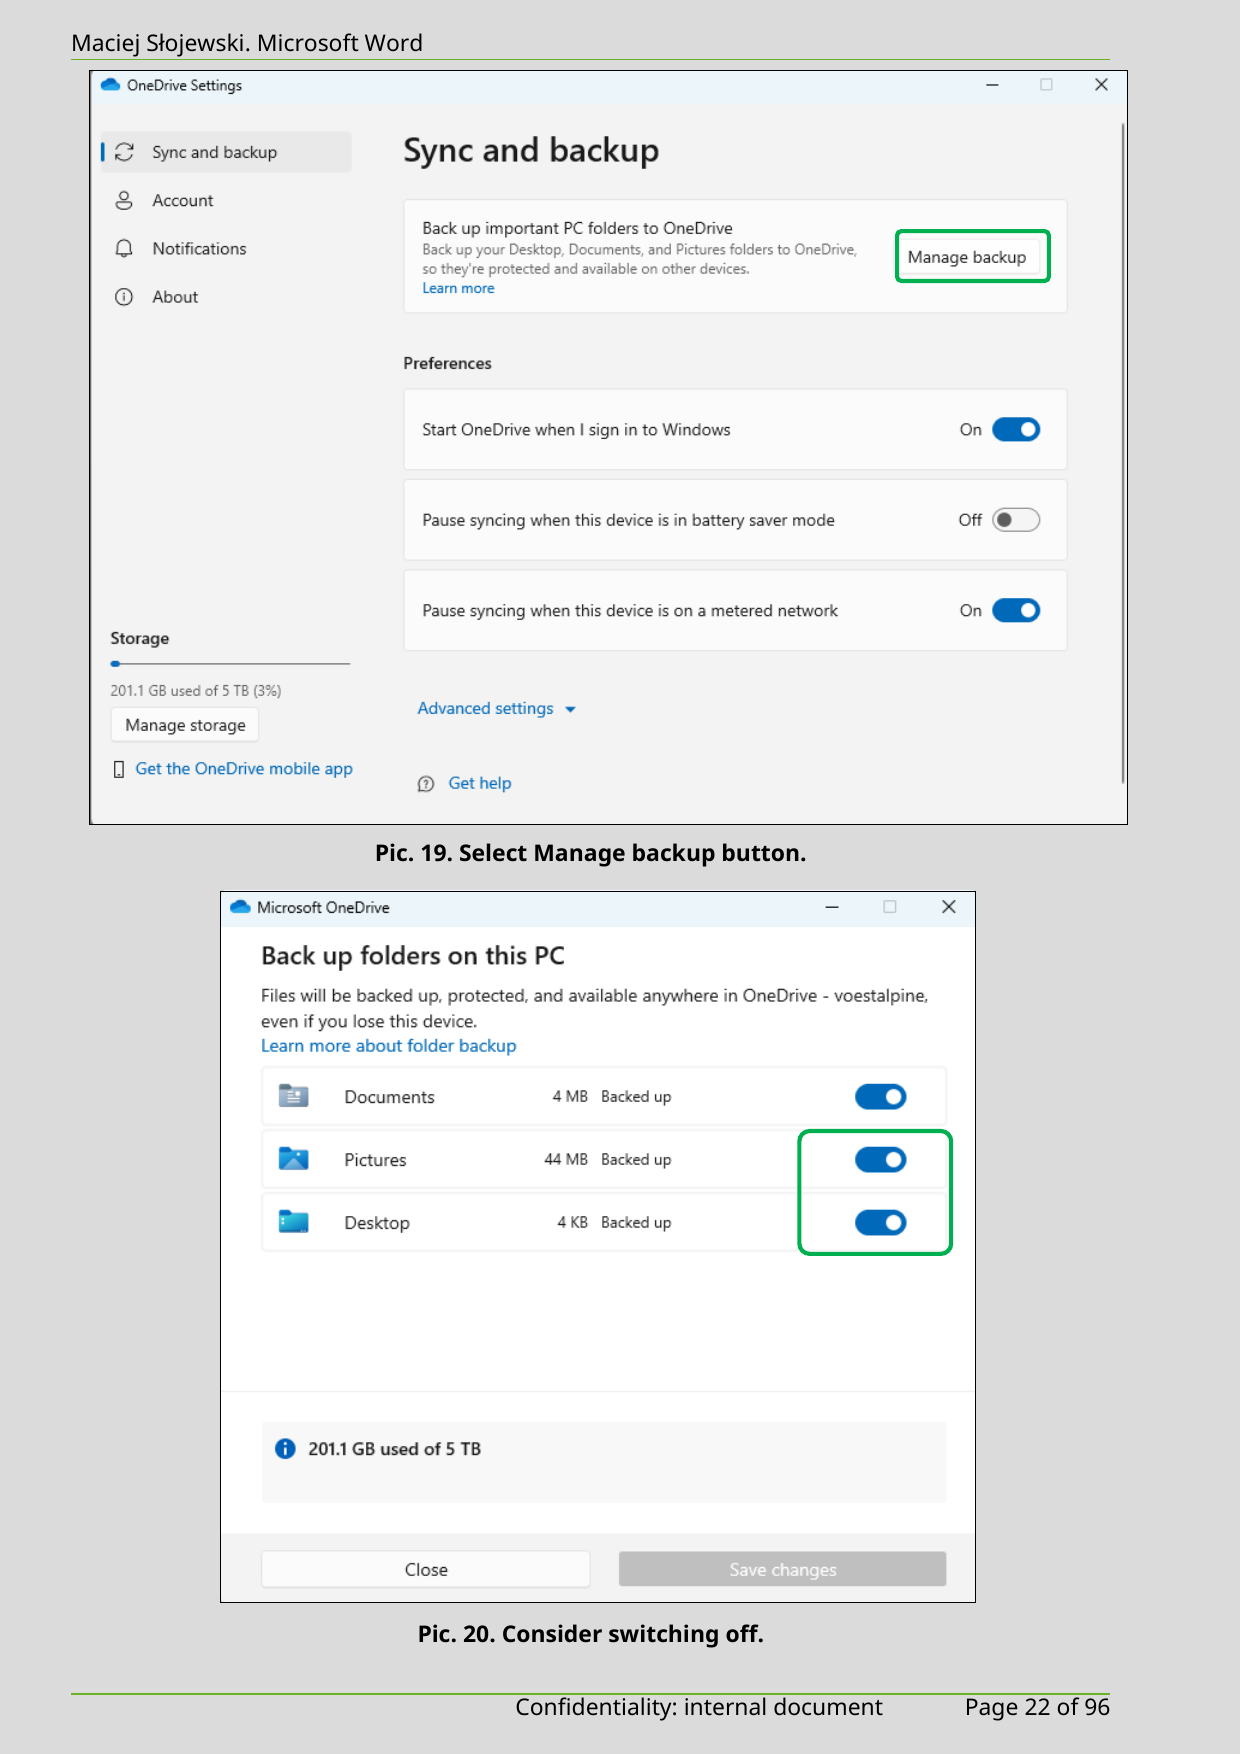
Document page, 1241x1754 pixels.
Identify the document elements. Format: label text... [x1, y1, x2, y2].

text Pic. 19. Select Manage backup button. [source: herein] [71, 843, 1110, 866]
text Pic. 20. Consider switching off. [source: herein] [71, 1624, 1110, 1647]
picture [221, 892, 975, 1602]
picture [90, 71, 1127, 824]
